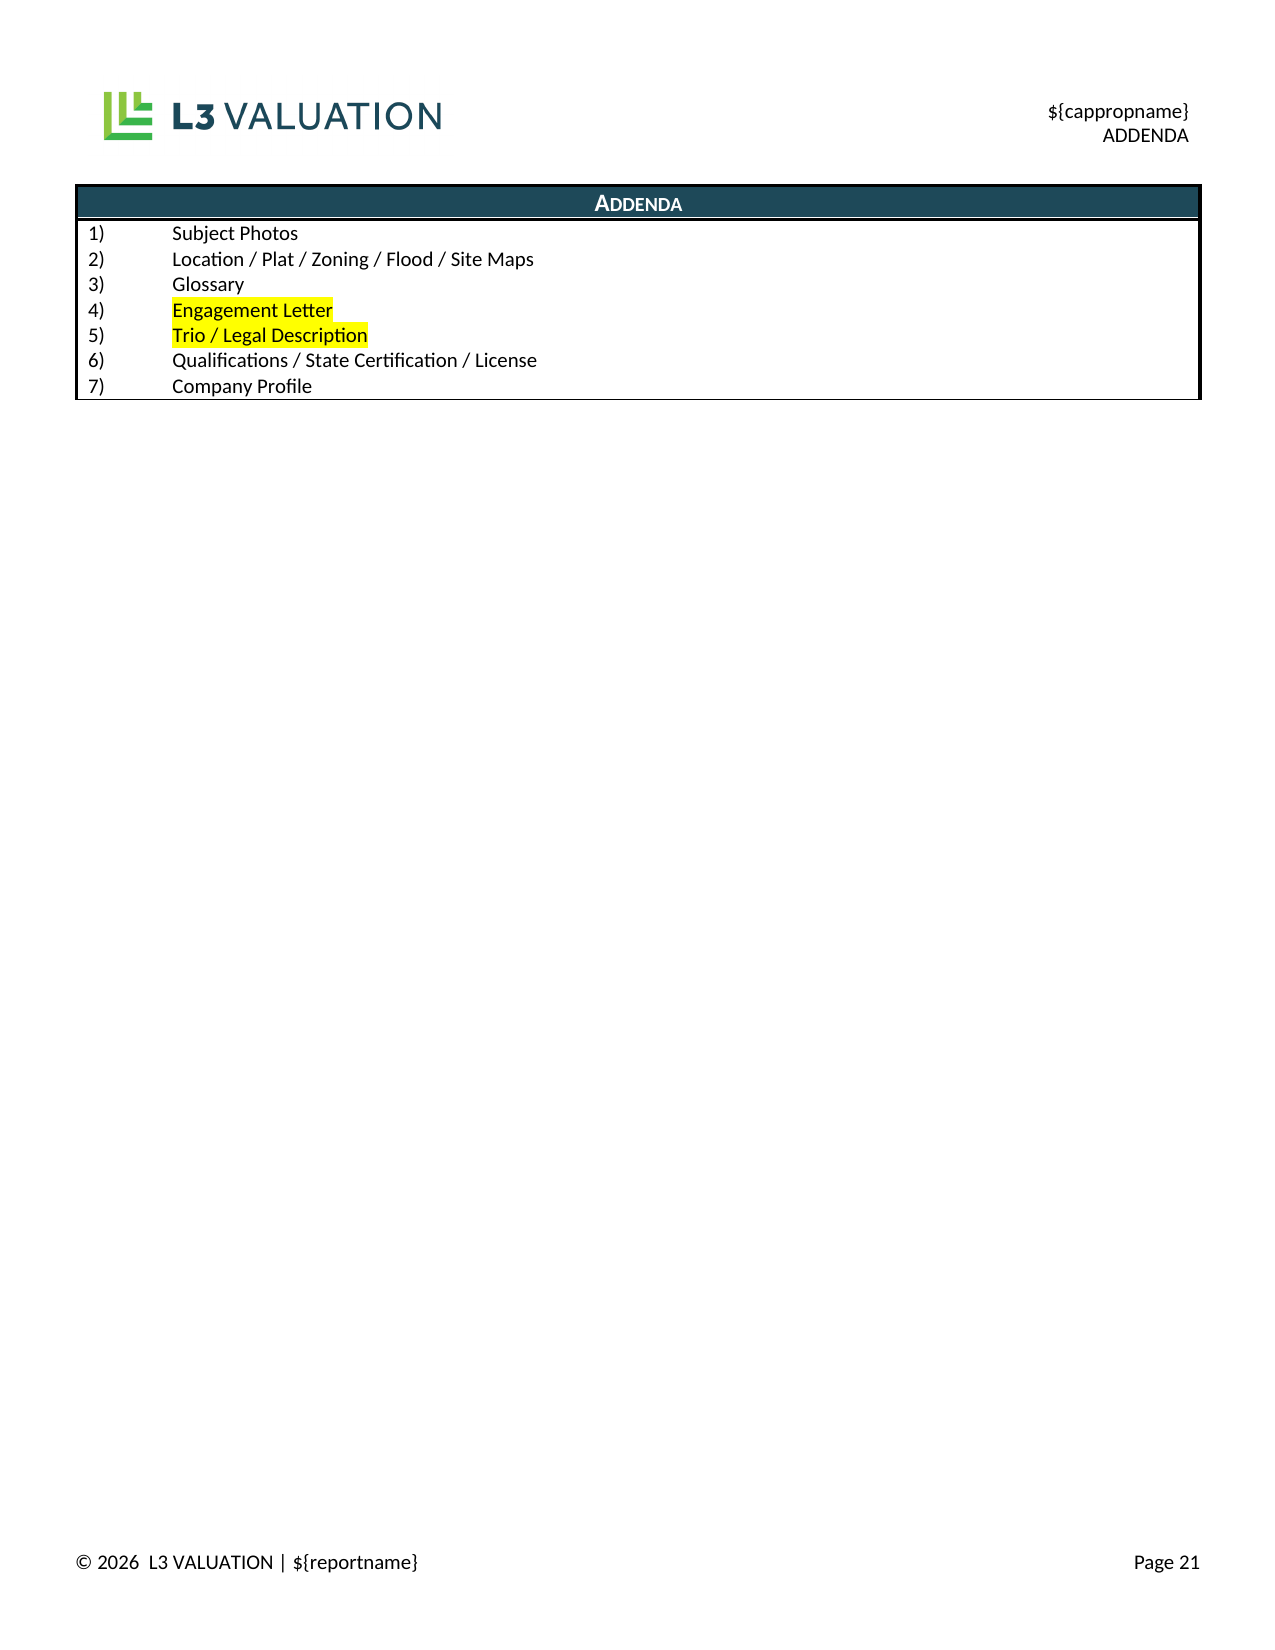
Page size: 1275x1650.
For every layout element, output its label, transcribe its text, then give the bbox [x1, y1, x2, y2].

table_cell Subject Photos Location / Plat / Zoning / Flood / Site Maps Glossary Engagement Letter Trio / Legal Description Qualifications / State Certification / License Company Profile [78, 221, 1198, 398]
table_header Addenda [78, 187, 1198, 217]
picture [88, 75, 455, 156]
